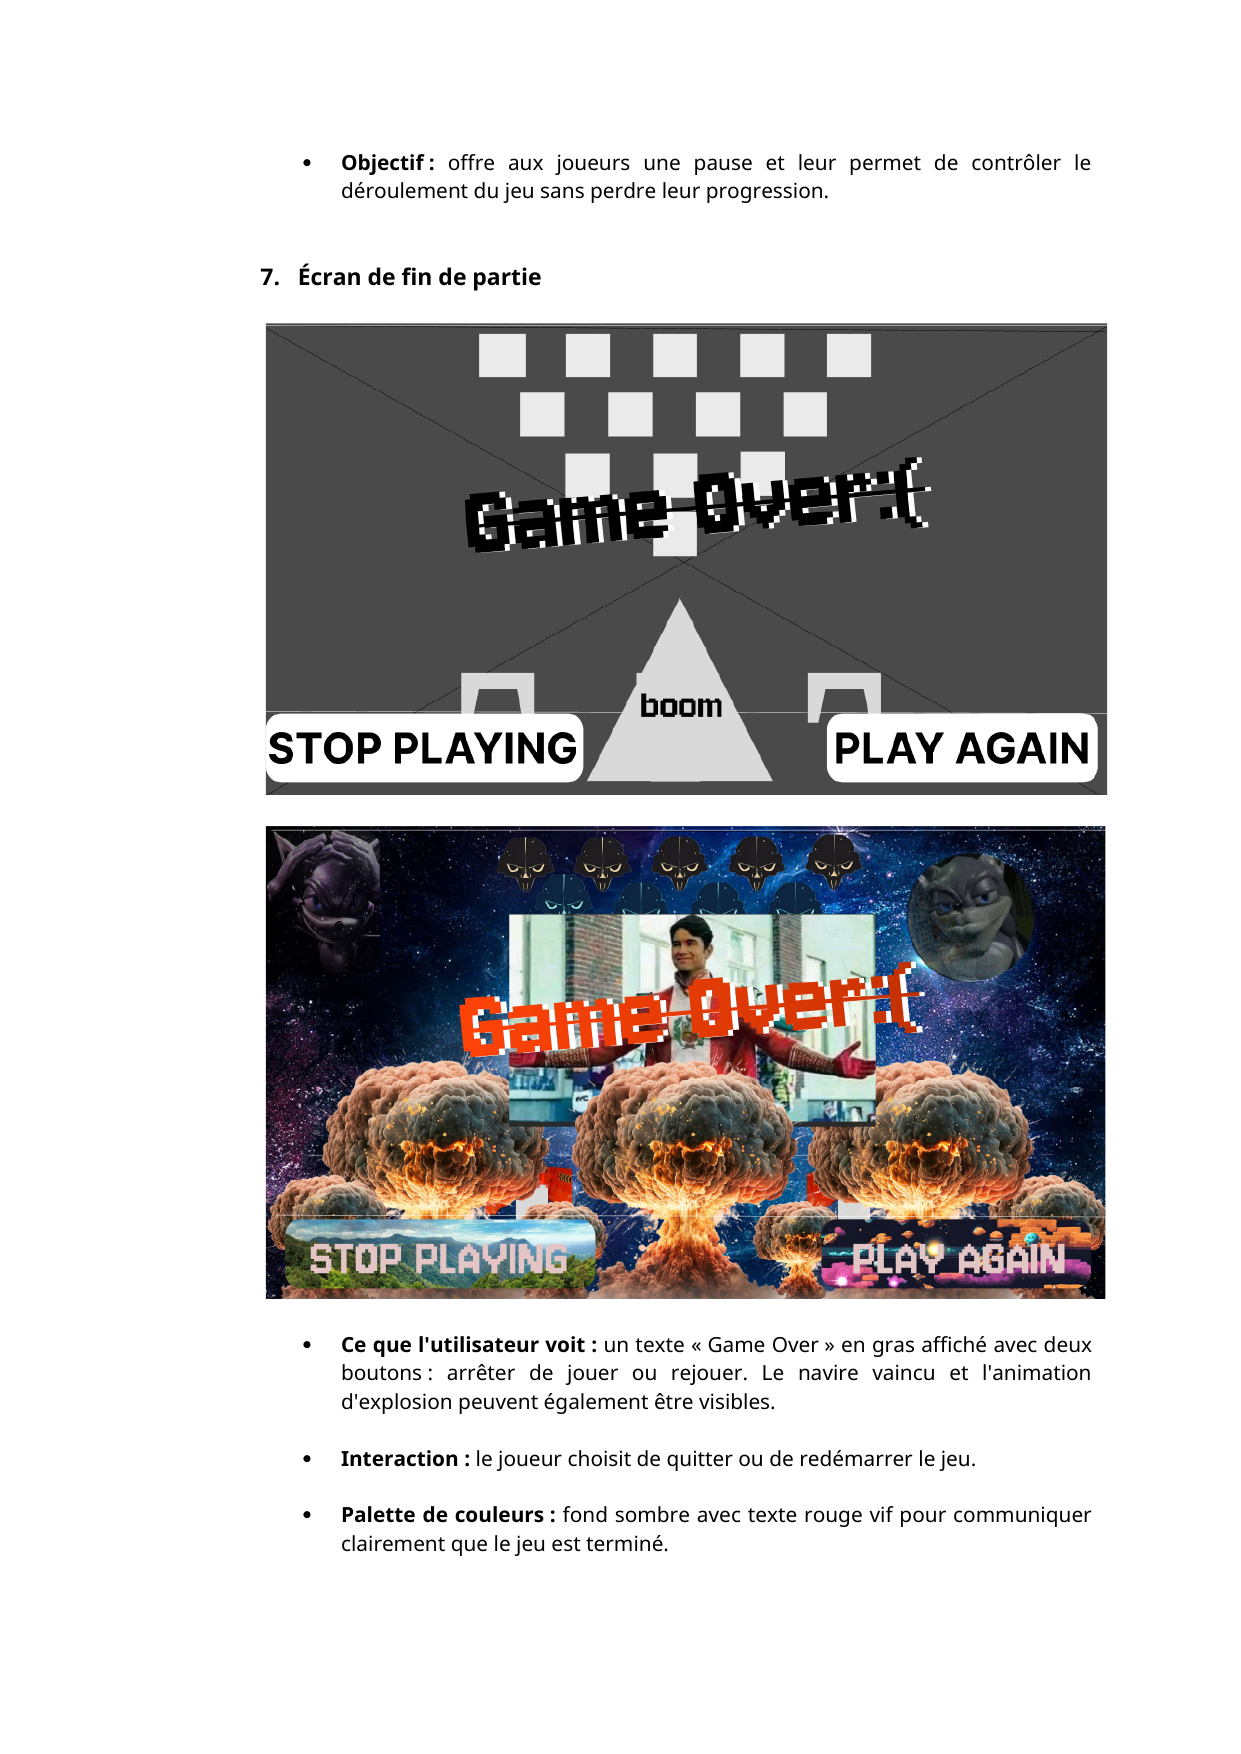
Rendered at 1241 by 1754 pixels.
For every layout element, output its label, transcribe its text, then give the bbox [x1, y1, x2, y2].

list Écran de fin de partie [260, 261, 1093, 293]
list Objectif : offre aux joueurs une pause et leur permet de contrôler le déroulement du jeu sans perdre leur progression. [303, 148, 1093, 204]
list Ce que l'utilisateur voit : un texte « Game Over » en gras affiché avec deux boutons : arrêter de jouer ou rejouer. Le navire vaincu et l'animation d'explosion peuvent également être visibles. [303, 1330, 1093, 1415]
picture [265, 323, 1108, 795]
picture [265, 826, 1106, 1299]
list Palette de couleurs : fond sombre avec texte rouge vif pour communiquer clairement que le jeu est terminé. [303, 1501, 1093, 1557]
list Interaction : le joueur choisit de quitter ou de redémarrer le jeu. [303, 1444, 1093, 1472]
